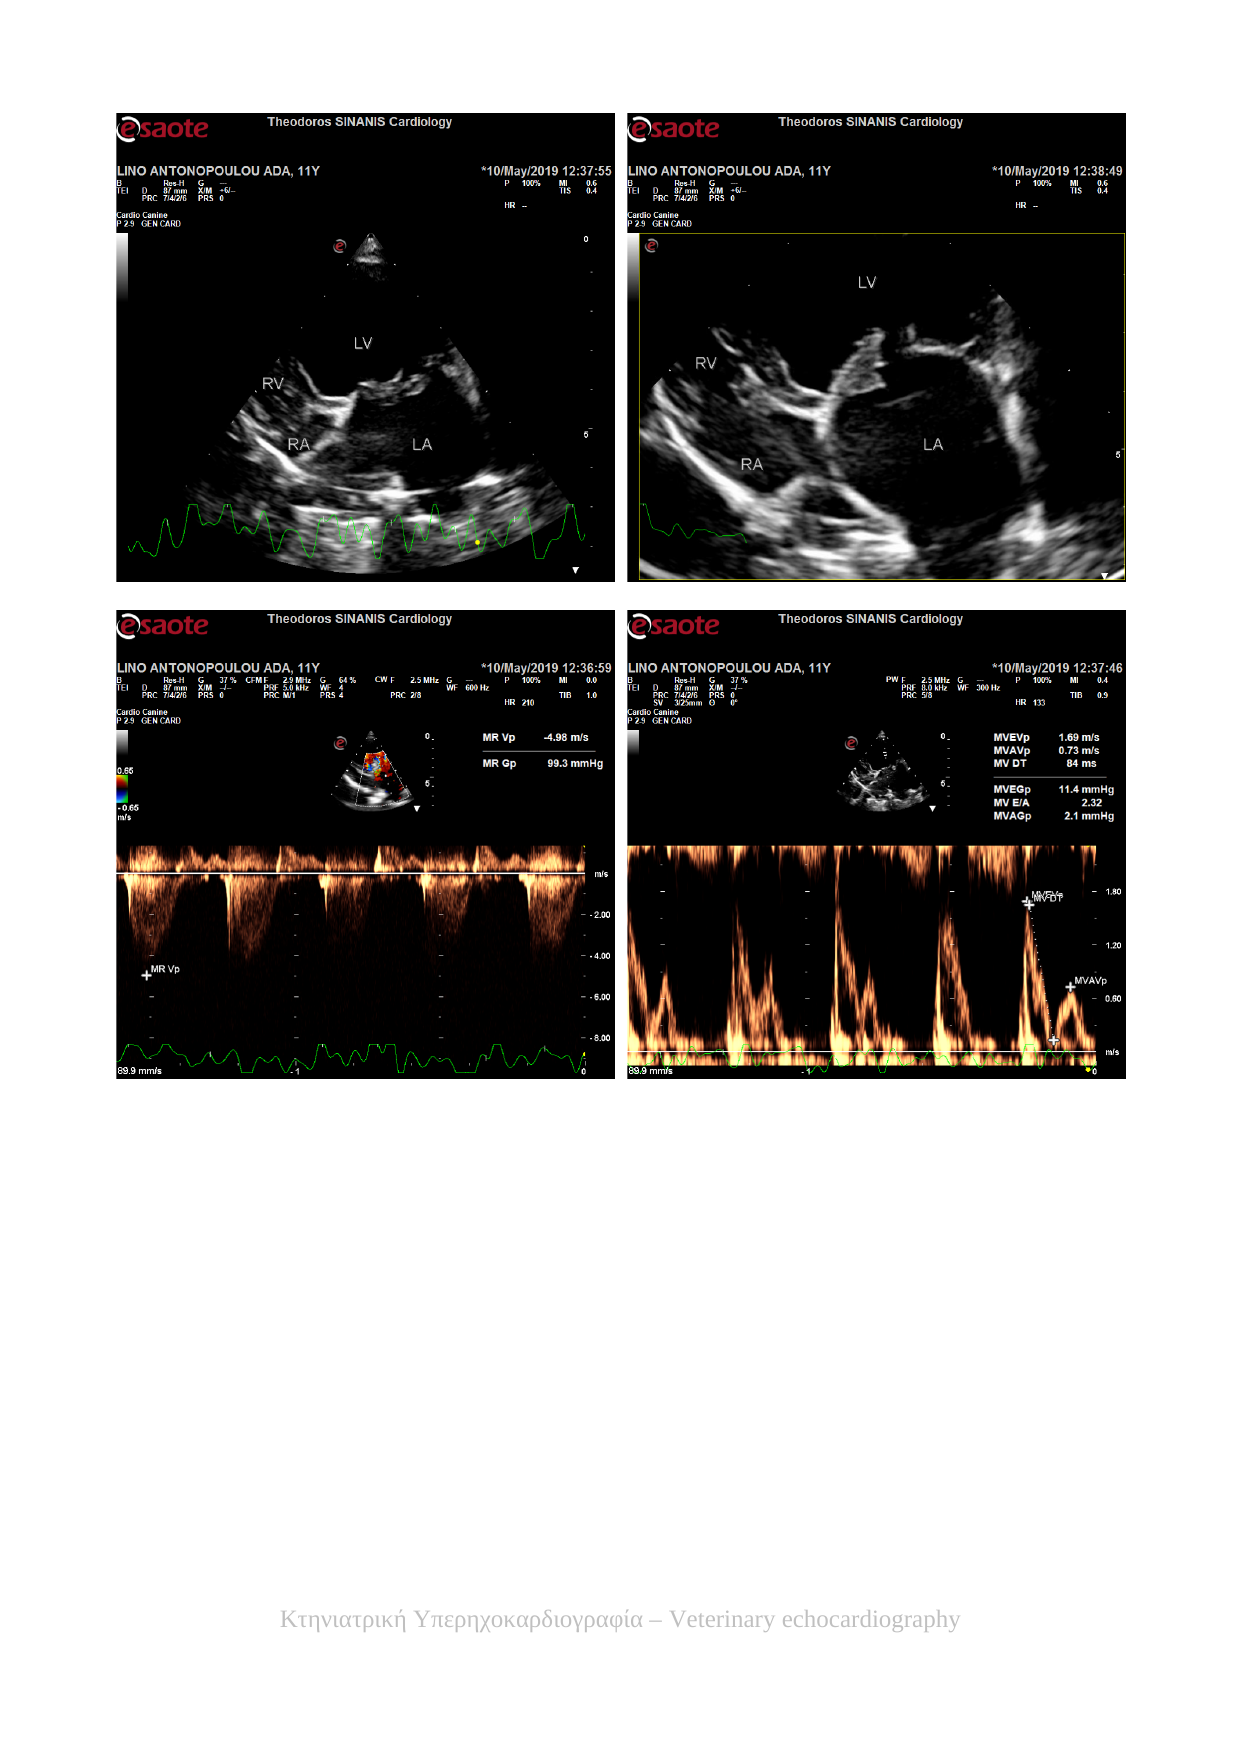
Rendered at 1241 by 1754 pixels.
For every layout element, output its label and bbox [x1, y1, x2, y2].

picture [116, 610, 615, 1079]
picture [627, 113, 1126, 582]
picture [116, 113, 615, 582]
picture [627, 610, 1126, 1079]
